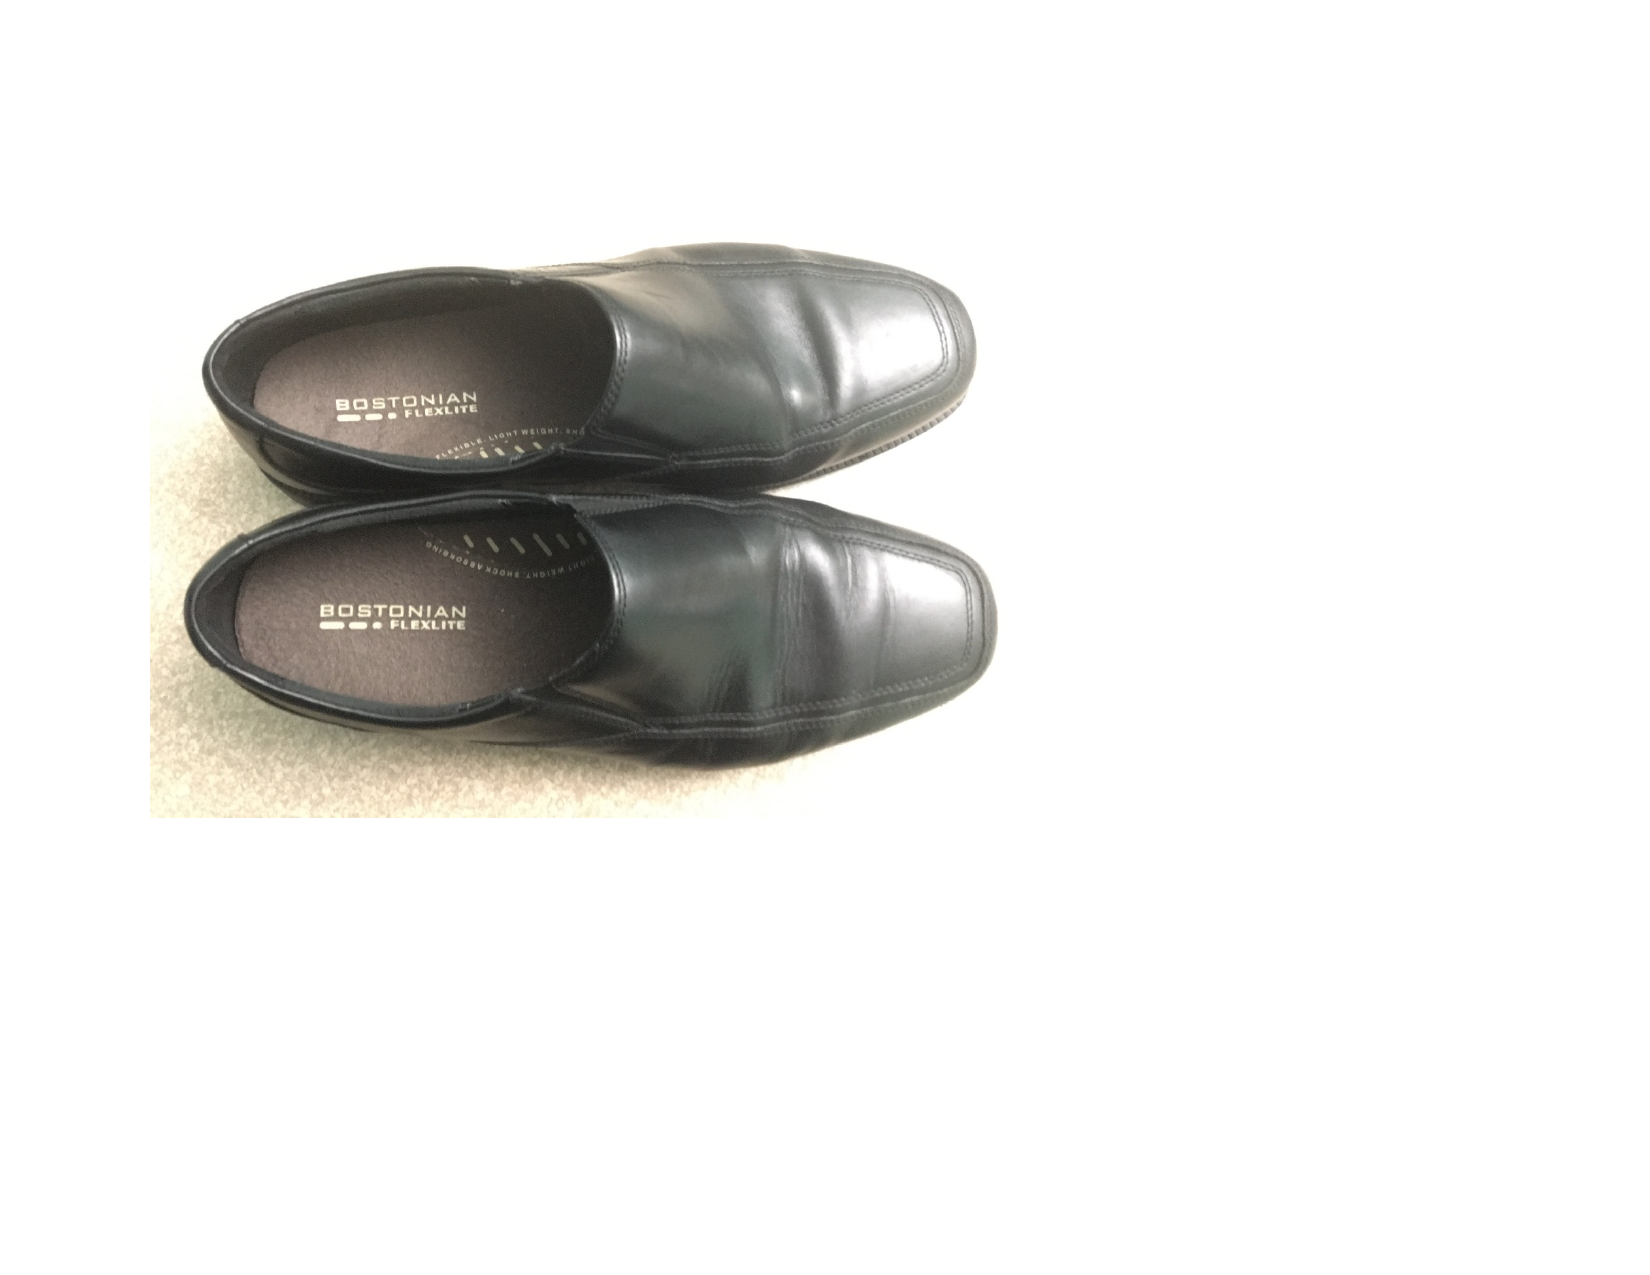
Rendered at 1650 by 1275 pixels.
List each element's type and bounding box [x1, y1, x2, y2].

picture [150, 150, 1040, 818]
